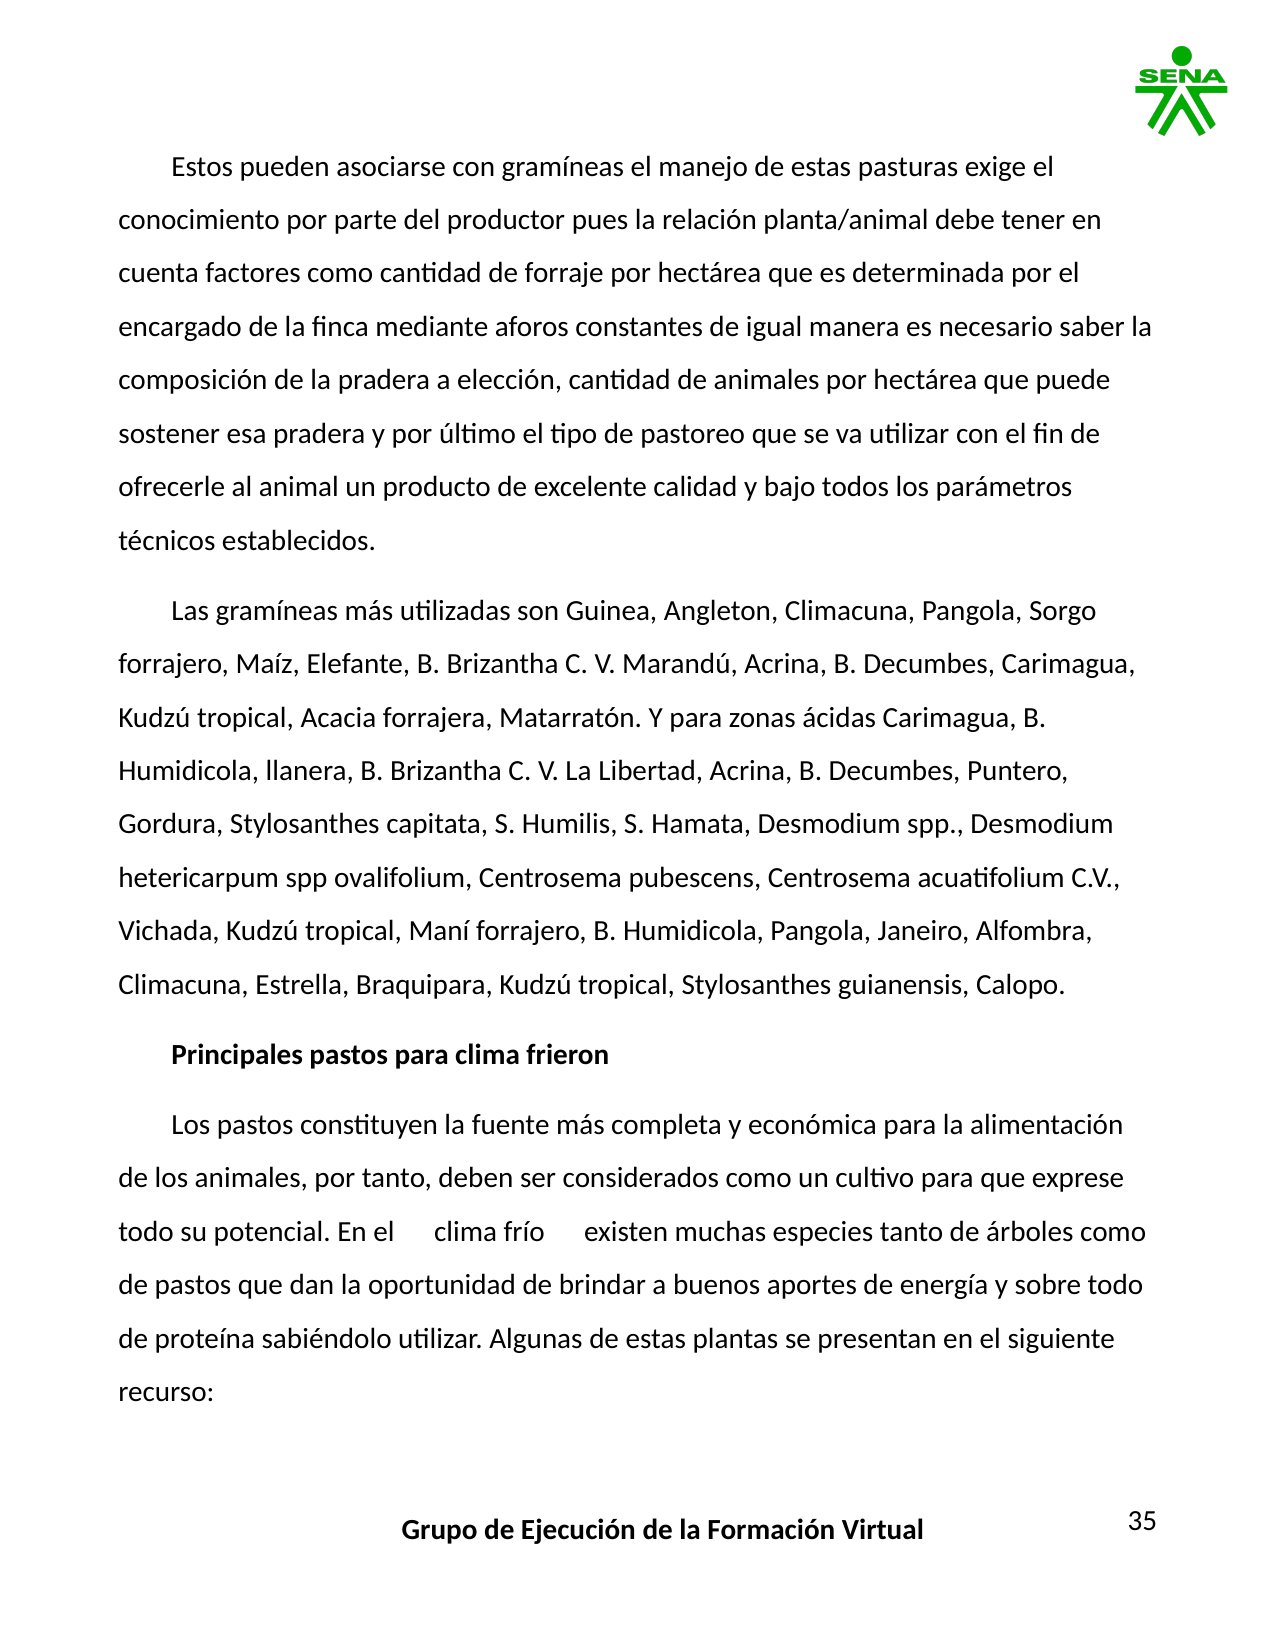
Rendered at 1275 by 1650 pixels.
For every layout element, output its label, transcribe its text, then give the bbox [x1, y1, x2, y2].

picture [1135, 46, 1228, 136]
text Los pastos constituyen la fuente más completa y económica para la alimentación de los animales, por tanto, deben ser considerados como un cultivo para que exprese todo su potencial. En el clima frío existen muchas especies tanto de árboles como de pastos que dan la oportunidad de brindar a buenos aportes de energía y sobre todo de proteína sabiéndolo utilizar. Algunas de estas plantas se presentan en el siguiente recurso: [118, 1106, 1157, 1409]
text Estos pueden asociarse con gramíneas el manejo de estas pasturas exige el conocimiento por parte del productor pues la relación planta/animal debe tener en cuenta factores como cantidad de forraje por hectárea que es determinada por el encargado de la finca mediante aforos constantes de igual manera es necesario saber la composición de la pradera a elección, cantidad de animales por hectárea que puede sostener esa pradera y por último el tipo de pastoreo que se va utilizar con el fin de ofrecerle al animal un producto de excelente calidad y bajo todos los parámetros técnicos establecidos. [118, 148, 1157, 557]
text Principales pastos para clima frieron [118, 1036, 1157, 1072]
text Las gramíneas más utilizadas son Guinea, Angleton, Climacuna, Pangola, Sorgo forrajero, Maíz, Elefante, B. Brizantha C. V. Marandú, Acrina, B. Decumbes, Carimagua, Kudzú tropical, Acacia forrajera, Matarratón. Y para zonas ácidas Carimagua, B. Humidicola, llanera, B. Brizantha C. V. La Libertad, Acrina, B. Decumbes, Puntero, Gordura, Stylosanthes capitata, S. Humilis, S. Hamata, Desmodium spp., Desmodium hetericarpum spp ovalifolium, Centrosema pubescens, Centrosema acuatifolium C.V., Vichada, Kudzú tropical, Maní forrajero, B. Humidicola, Pangola, Janeiro, Alfombra, Climacuna, Estrella, Braquipara, Kudzú tropical, Stylosanthes guianensis, Calopo. [118, 592, 1157, 1002]
